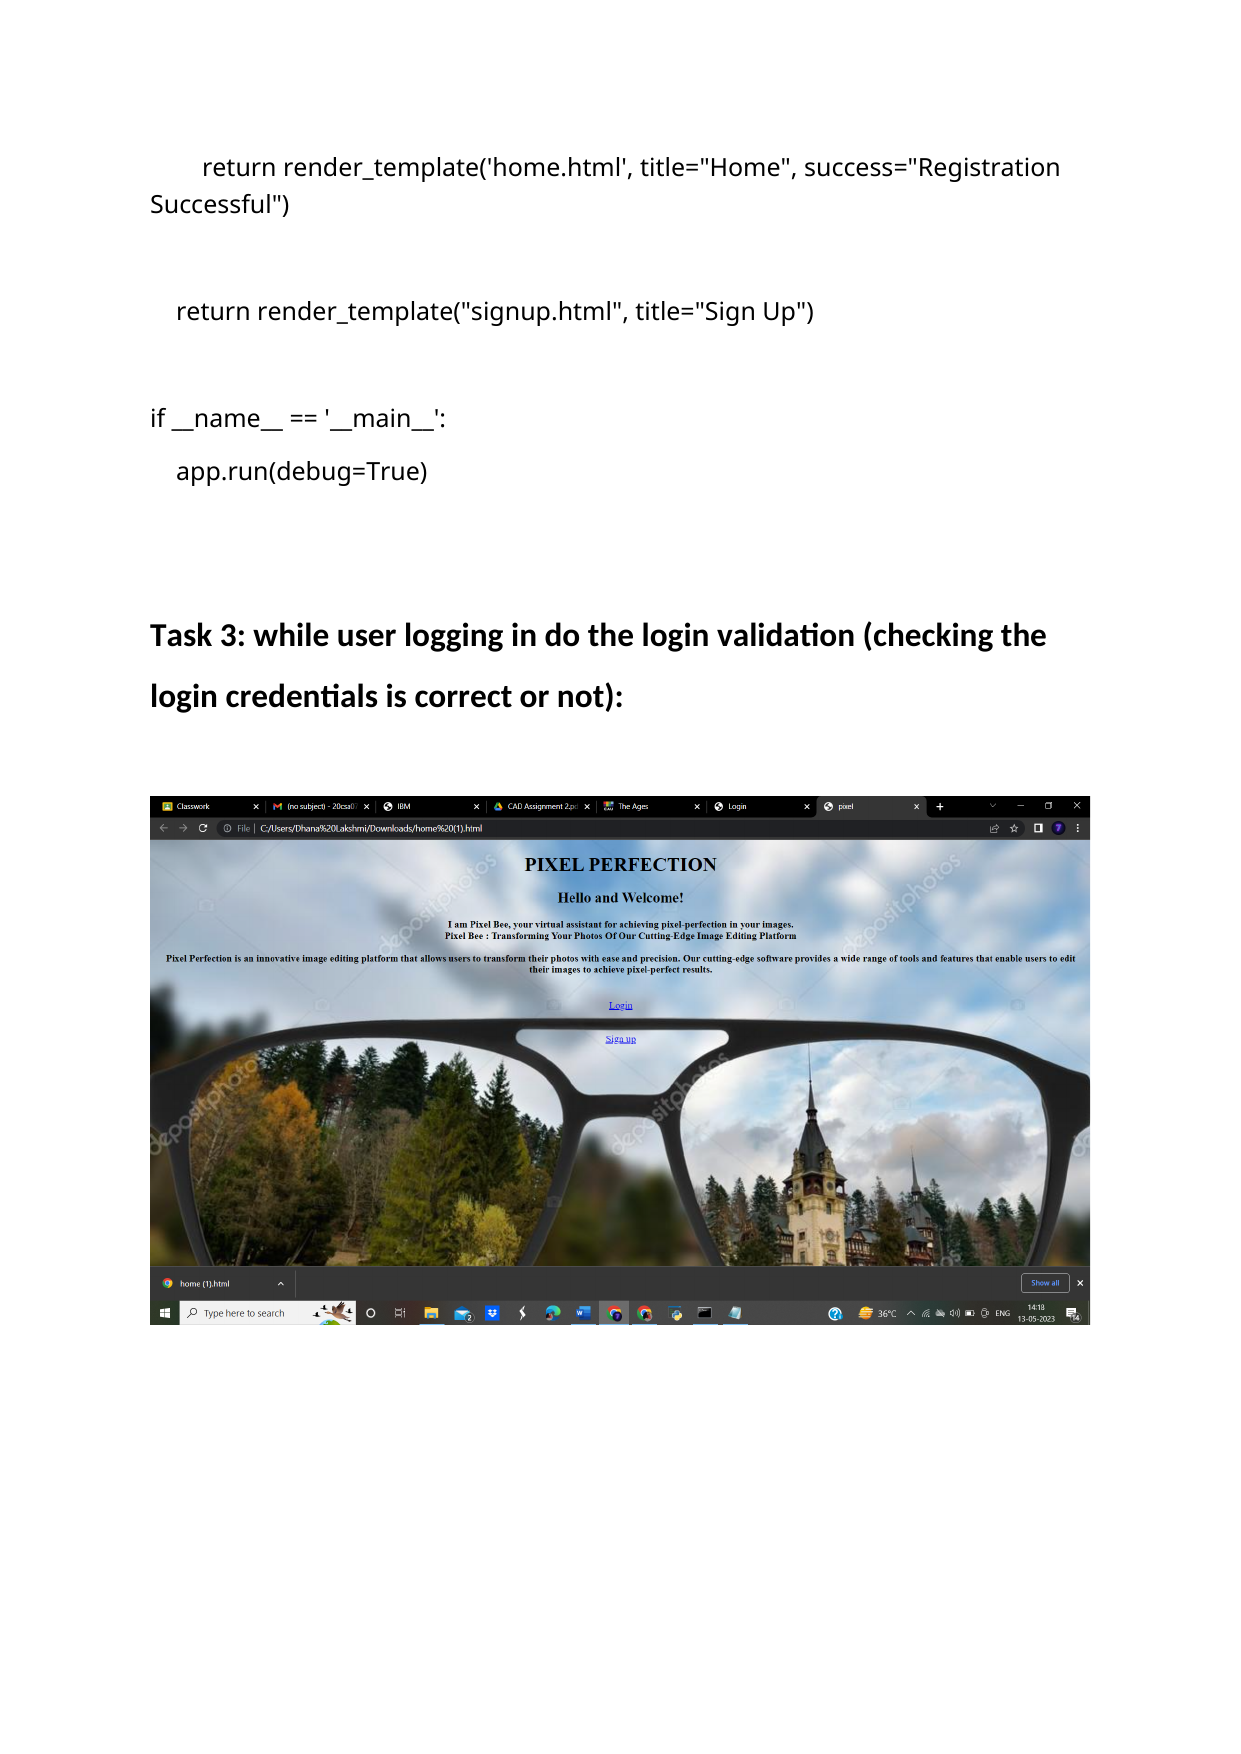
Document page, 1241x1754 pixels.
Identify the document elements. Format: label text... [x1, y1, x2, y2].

text Task 3: while user logging in do the login validation (checking the [150, 614, 1090, 655]
text if __name__ == '__main__': [150, 401, 1090, 434]
picture [150, 796, 1091, 1325]
text return render_template("signup.html", title="Sign Up") [150, 294, 1090, 328]
text app.run(debug=True) [150, 454, 1090, 488]
text return render_template('home.html', title="Home", success="Registration Successful") [150, 150, 1090, 221]
text login credentials is correct or not): [150, 675, 1090, 716]
